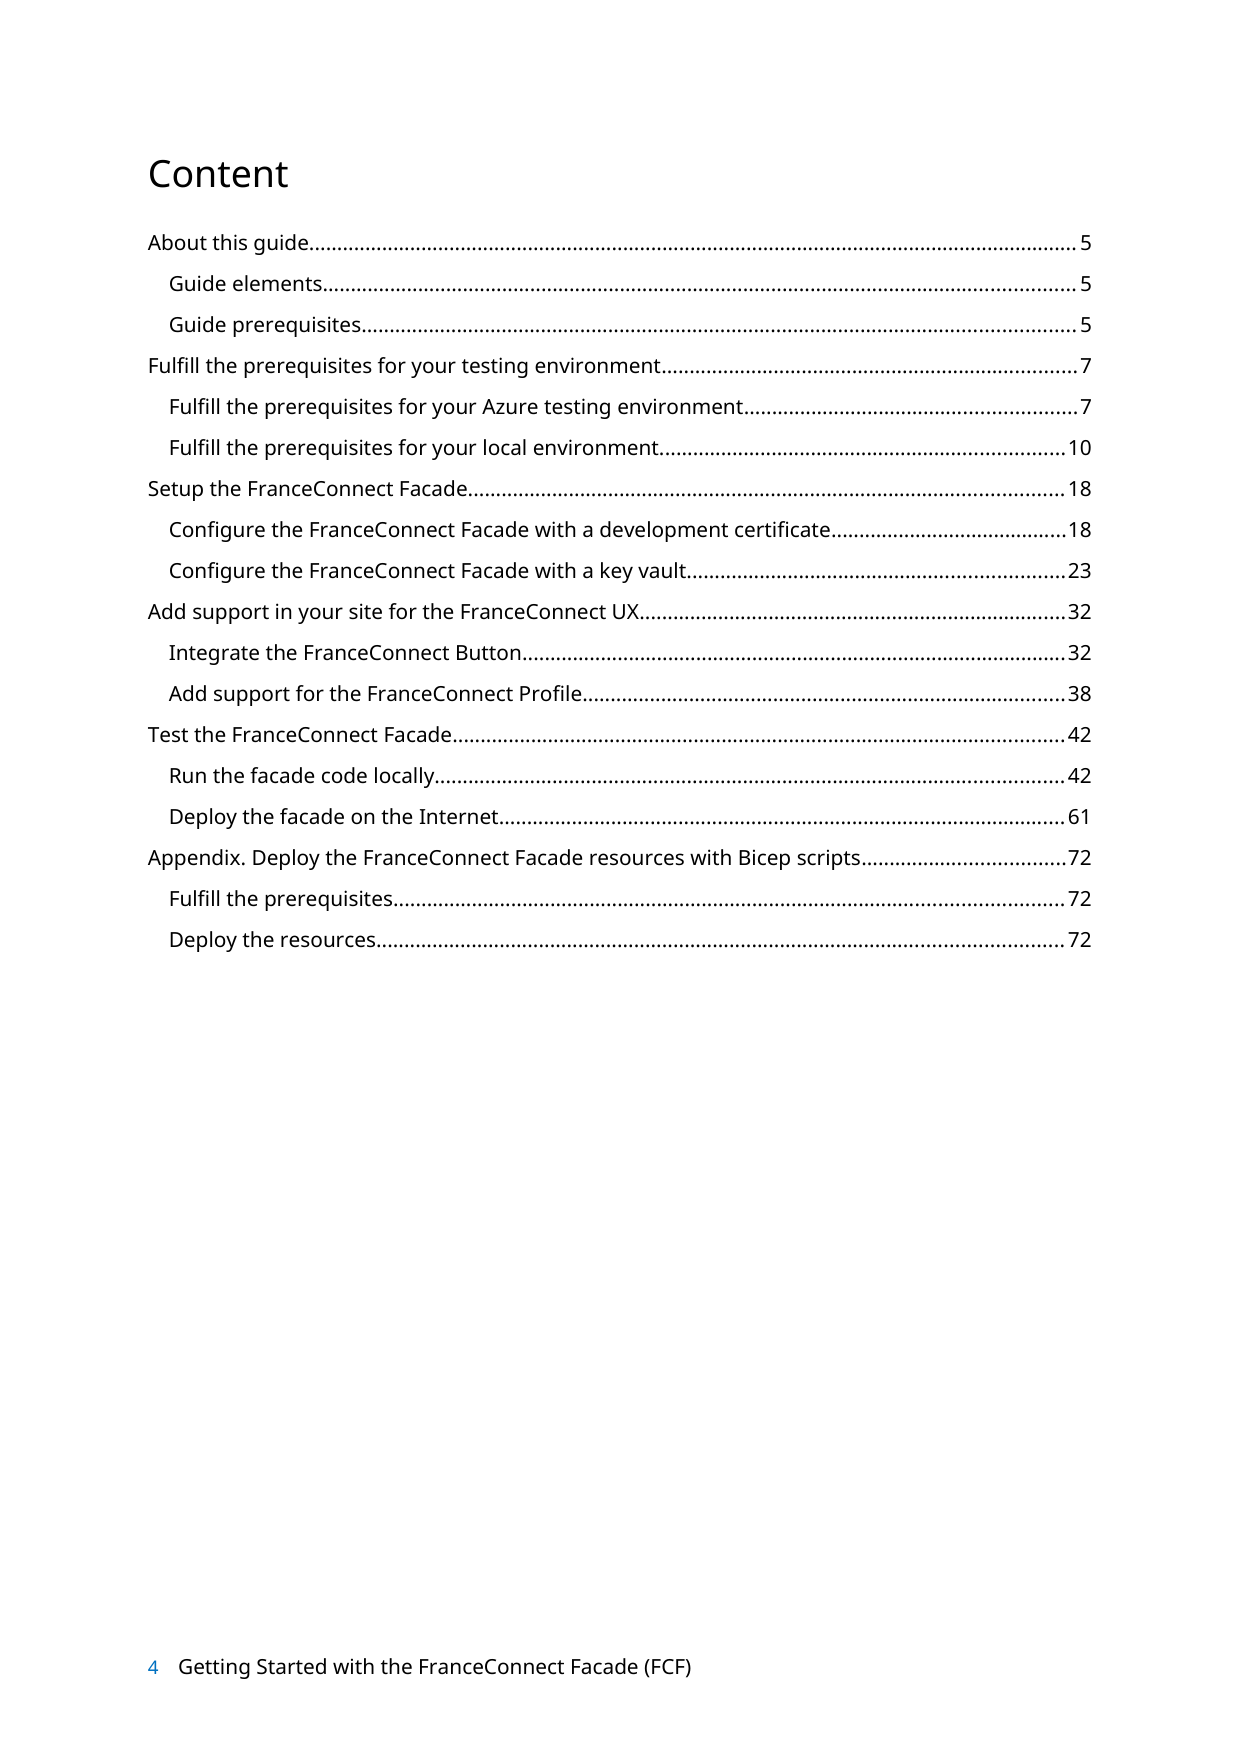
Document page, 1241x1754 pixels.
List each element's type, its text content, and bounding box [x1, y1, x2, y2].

subtitle Content [148, 148, 1093, 199]
